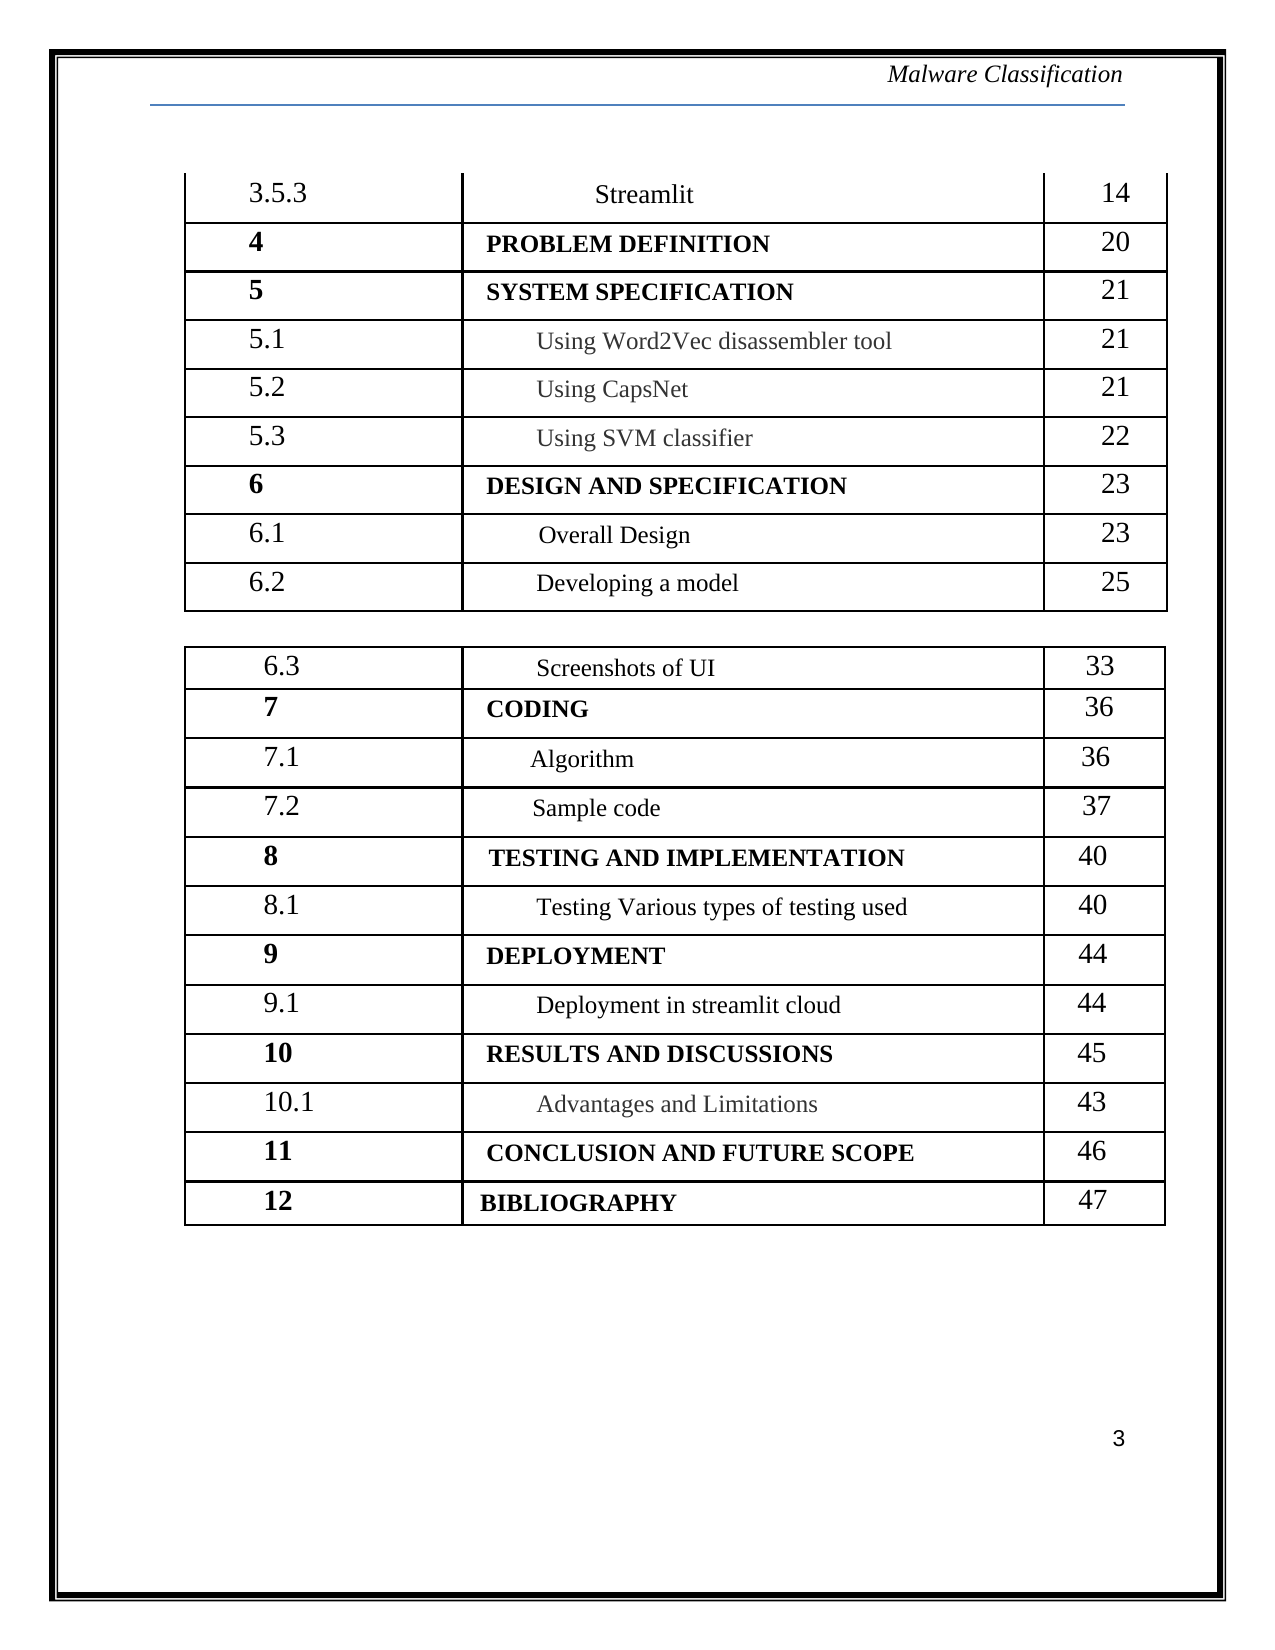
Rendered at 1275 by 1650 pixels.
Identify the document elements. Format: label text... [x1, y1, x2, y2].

table_cell [186, 928, 461, 934]
table_cell 36 [1045, 690, 1164, 730]
table_cell [1045, 459, 1166, 464]
table_cell [464, 216, 1043, 222]
table_cell Using SVM classifier [464, 418, 1043, 458]
table_cell [186, 829, 461, 836]
table_cell [464, 1174, 1043, 1180]
table_cell 46 [1045, 1133, 1164, 1174]
table_cell 44 [1045, 936, 1164, 977]
table_cell 25 [1045, 564, 1166, 604]
table_cell 5 [186, 273, 461, 313]
table_cell [186, 507, 461, 513]
table_cell 9.1 [186, 986, 461, 1026]
table_cell [464, 928, 1043, 934]
table_cell [1045, 978, 1164, 983]
table_cell 12 [186, 1183, 461, 1224]
table_cell [1045, 556, 1166, 562]
table_cell [464, 604, 1043, 610]
table_cell 21 [1045, 321, 1166, 361]
table_cell [1045, 779, 1164, 786]
table_cell 47 [1045, 1183, 1164, 1224]
table_cell RESULTS AND DISCUSSIONS [464, 1035, 1043, 1075]
table_cell [186, 264, 461, 270]
table_cell 36 [1045, 739, 1164, 779]
table_cell 4 [186, 224, 461, 264]
table_cell 10.1 [186, 1084, 461, 1125]
table_cell Using CapsNet [464, 370, 1043, 410]
table_cell 11 [186, 1133, 461, 1174]
table_cell 23 [1045, 515, 1166, 556]
table_cell [186, 1026, 461, 1033]
table_cell [186, 1075, 461, 1082]
table_cell [186, 410, 461, 416]
table_cell SYSTEM SPECIFICATION [464, 273, 1043, 313]
table_cell [464, 681, 1043, 687]
table_cell 7 [186, 690, 461, 730]
table_cell [464, 779, 1043, 786]
table_cell [464, 264, 1043, 270]
table_cell 9 [186, 936, 461, 977]
table_cell Overall Design [464, 515, 1043, 556]
table_cell TESTING AND IMPLEMENTATION [464, 838, 1043, 878]
table_cell [464, 730, 1043, 737]
table_cell [1045, 507, 1166, 513]
table_cell [1045, 1026, 1164, 1033]
table_cell [186, 978, 461, 983]
table_cell [1045, 829, 1164, 836]
table_cell [186, 1125, 461, 1131]
table_cell Using Word2Vec disassembler tool [464, 321, 1043, 361]
table_header 6.3 [186, 648, 461, 681]
table_cell [1045, 264, 1166, 270]
table_cell [186, 556, 461, 562]
table_cell [186, 730, 461, 737]
table_cell [1045, 410, 1166, 416]
table_cell 6.2 [186, 564, 461, 604]
table_cell DESIGN AND SPECIFICATION [464, 467, 1043, 507]
table_cell [186, 459, 461, 464]
table_header 33 [1045, 648, 1164, 681]
table_cell Algorithm [464, 739, 1043, 779]
table_cell [1045, 216, 1166, 222]
table_cell Developing a model [464, 564, 1043, 604]
table_cell [464, 410, 1043, 416]
table_cell Sample code [464, 789, 1043, 829]
table_cell [1045, 681, 1164, 687]
table_cell PROBLEM DEFINITION [464, 224, 1043, 264]
table_cell 43 [1045, 1084, 1164, 1125]
table_cell [1045, 1075, 1164, 1082]
table_cell 22 [1045, 418, 1166, 458]
table_cell [464, 878, 1043, 885]
table_cell 37 [1045, 789, 1164, 829]
table_cell 40 [1045, 838, 1164, 878]
table_cell 10 [186, 1035, 461, 1075]
table_cell 3.5.3 [186, 173, 461, 216]
table_cell [186, 216, 461, 222]
table_header Screenshots of UI [464, 648, 1043, 681]
table_cell [186, 779, 461, 786]
table_cell Advantages and Limitations [464, 1084, 1043, 1125]
table_cell Deployment in streamlit cloud [464, 986, 1043, 1026]
table_cell 8 [186, 838, 461, 878]
table_cell Streamlit [464, 173, 1043, 216]
table_cell 23 [1045, 467, 1166, 507]
table_cell 8.1 [186, 887, 461, 928]
table_cell [1045, 730, 1164, 737]
table_cell 21 [1045, 273, 1166, 313]
table_cell 7.1 [186, 739, 461, 779]
table_cell 44 [1045, 986, 1164, 1026]
table_cell 14 [1045, 173, 1166, 216]
table_cell [186, 604, 461, 610]
table_cell [186, 1174, 461, 1180]
table_cell 40 [1045, 887, 1164, 928]
table_cell [186, 361, 461, 367]
table_cell [1045, 1174, 1164, 1180]
table_cell 6.1 [186, 515, 461, 556]
table_cell 5.1 [186, 321, 461, 361]
table_cell [1045, 1125, 1164, 1131]
table_cell [464, 556, 1043, 562]
table_cell [1045, 361, 1166, 367]
table_cell BIBLIOGRAPHY [464, 1183, 1043, 1224]
table_cell [464, 361, 1043, 367]
table_cell 7.2 [186, 789, 461, 829]
table_cell [186, 878, 461, 885]
table_cell [186, 681, 461, 687]
table_cell 5.3 [186, 418, 461, 458]
table_cell 45 [1045, 1035, 1164, 1075]
table_cell [464, 1075, 1043, 1082]
table_cell 21 [1045, 370, 1166, 410]
table_cell 5.2 [186, 370, 461, 410]
table_cell Testing Various types of testing used [464, 887, 1043, 928]
table_cell 20 [1045, 224, 1166, 264]
table_cell [1045, 928, 1164, 934]
table_cell [464, 313, 1043, 319]
table_cell [1045, 604, 1166, 610]
table_cell CODING [464, 690, 1043, 730]
table_cell [1045, 313, 1166, 319]
table_cell [464, 459, 1043, 464]
table_cell [186, 313, 461, 319]
table_cell [464, 1125, 1043, 1131]
table_cell [464, 978, 1043, 983]
table_cell 6 [186, 467, 461, 507]
table_cell [1045, 878, 1164, 885]
table_cell [464, 1026, 1043, 1033]
table_cell [464, 507, 1043, 513]
table_cell CONCLUSION AND FUTURE SCOPE [464, 1133, 1043, 1174]
table_cell DEPLOYMENT [464, 936, 1043, 977]
table_cell [464, 829, 1043, 836]
